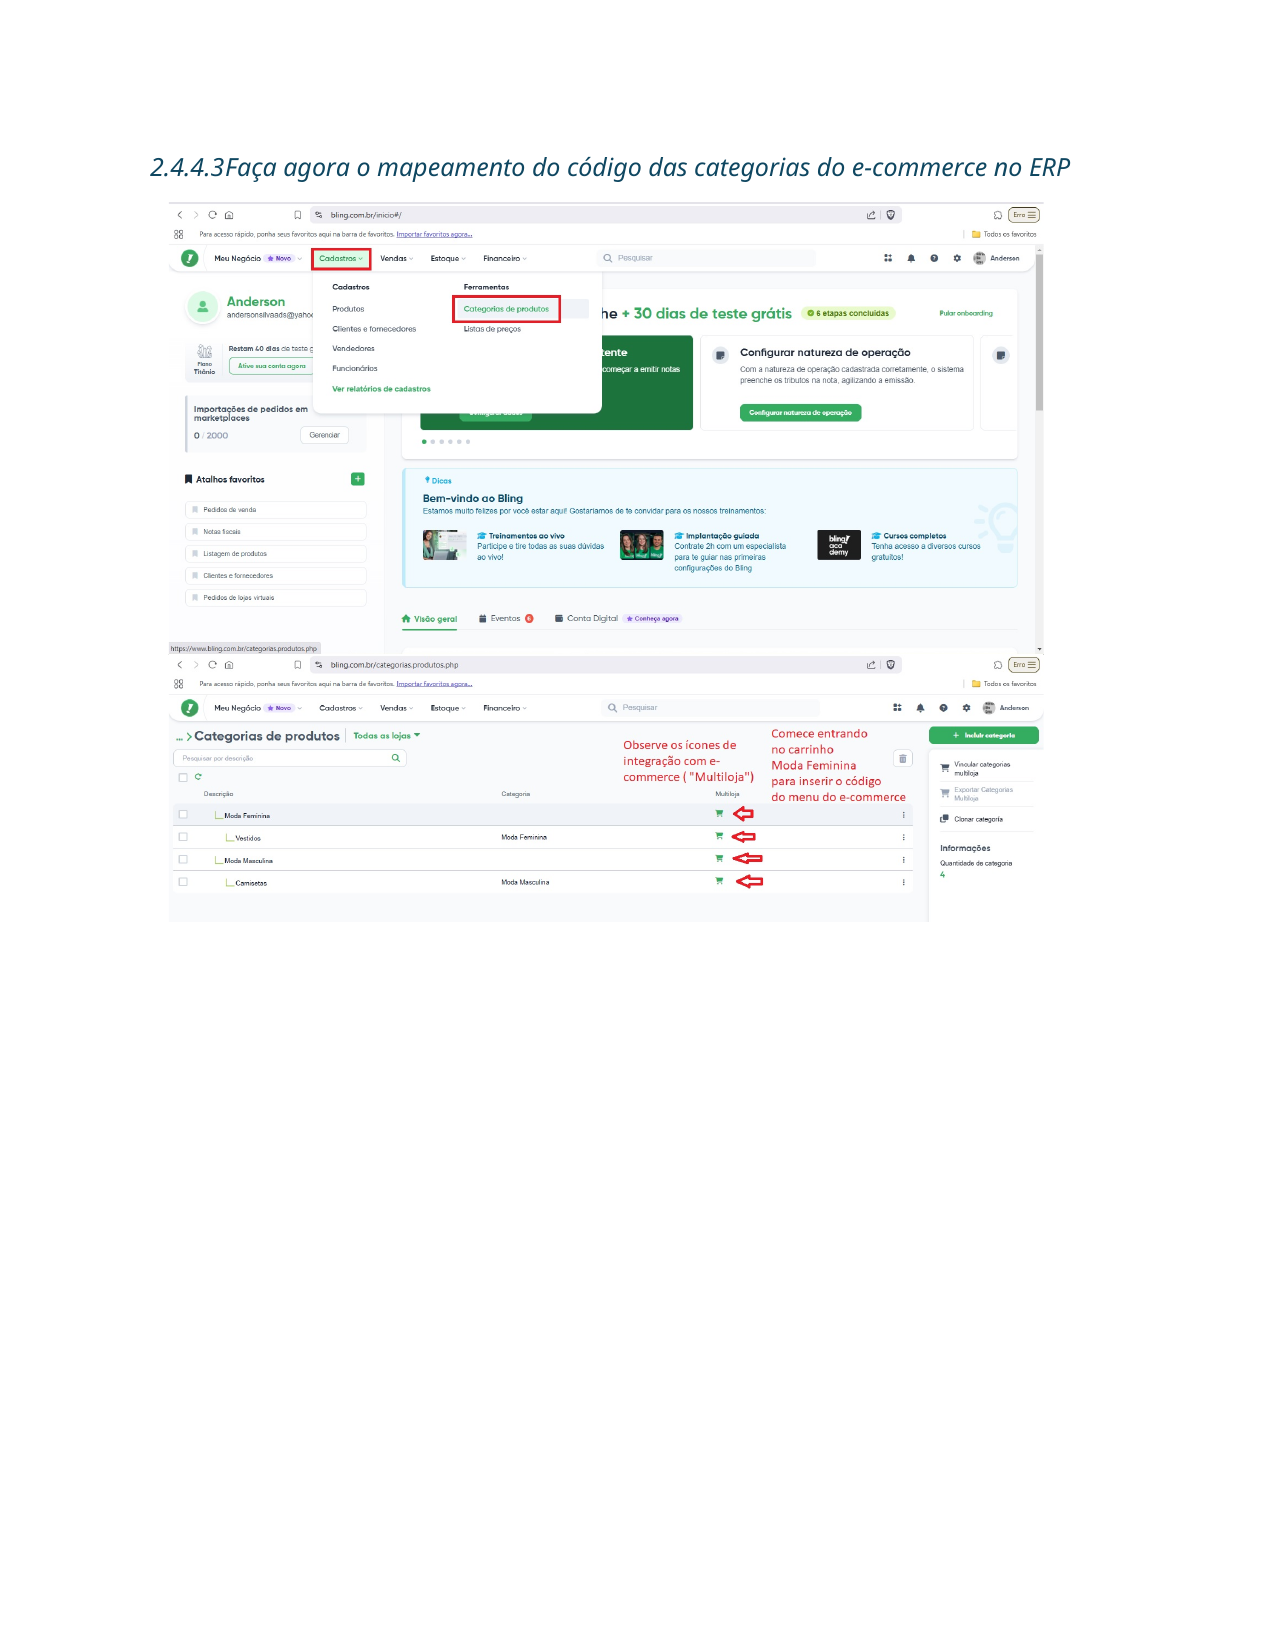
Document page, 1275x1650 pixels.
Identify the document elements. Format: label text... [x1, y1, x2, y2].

picture [168, 202, 1044, 922]
subtitle 2.4.4.3 Faça agora o mapeamento do código das categorias do e-commerce no ERP [150, 150, 1125, 184]
